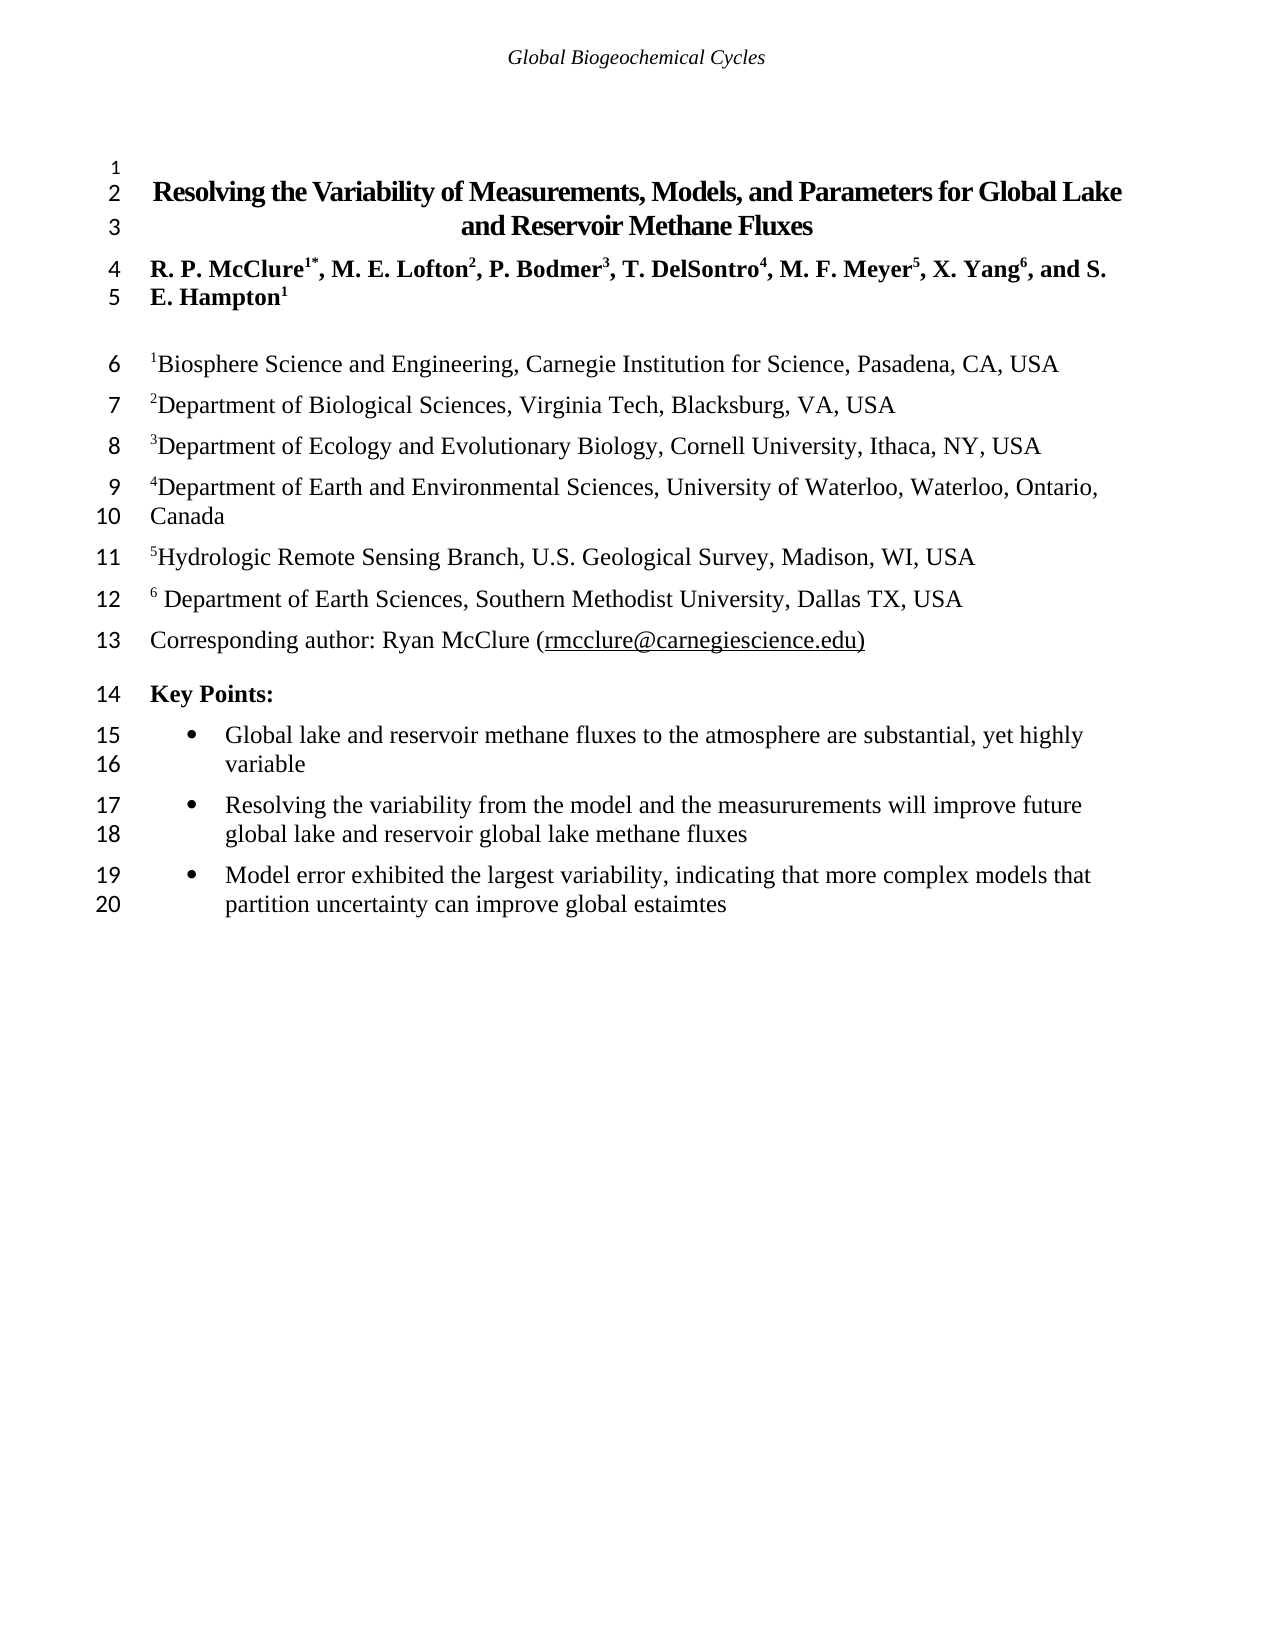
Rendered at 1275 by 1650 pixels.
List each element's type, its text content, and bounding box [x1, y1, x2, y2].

title Resolving the Variability of Measurements, Models, and Parameters for Global Lake and Reservoir Methane Fluxes [150, 174, 1125, 241]
text 5Hydrologic Remote Sensing Branch, U.S. Geological Survey, Madison, WI, USA [150, 542, 1125, 571]
text 2Department of Biological Sciences, Virginia Tech, Blacksburg, VA, USA [150, 390, 1125, 419]
text Corresponding author: Ryan McClure (rmcclure@carnegiescience.edu) [150, 625, 1125, 654]
text 6 Department of Earth Sciences, Southern Methodist University, Dallas TX, USA [150, 584, 1125, 612]
text 4Department of Earth and Environmental Sciences, University of Waterloo, Waterloo, Ontario, Canada [150, 472, 1125, 530]
text 3Department of Ecology and Evolutionary Biology, Cornell University, Ithaca, NY, USA [150, 431, 1125, 460]
text 1Biosphere Science and Engineering, Carnegie Institution for Science, Pasadena, CA, USA [150, 349, 1125, 377]
list Global lake and reservoir methane fluxes to the atmosphere are substantial, yet highly variable [187, 720, 1125, 777]
list Model error exhibited the largest variability, indicating that more complex models that partition uncertainty can improve global estaimtes [187, 860, 1125, 917]
subtitle Key Points: [150, 679, 1125, 707]
text R. P. McClure1*, M. E. Lofton2, P. Bodmer3, T. DelSontro4, M. F. Meyer5, X. Yang6, and S. E. Hampton1 [150, 254, 1125, 311]
list Resolving the variability from the model and the measururements will improve future global lake and reservoir global lake methane fluxes [187, 790, 1125, 847]
